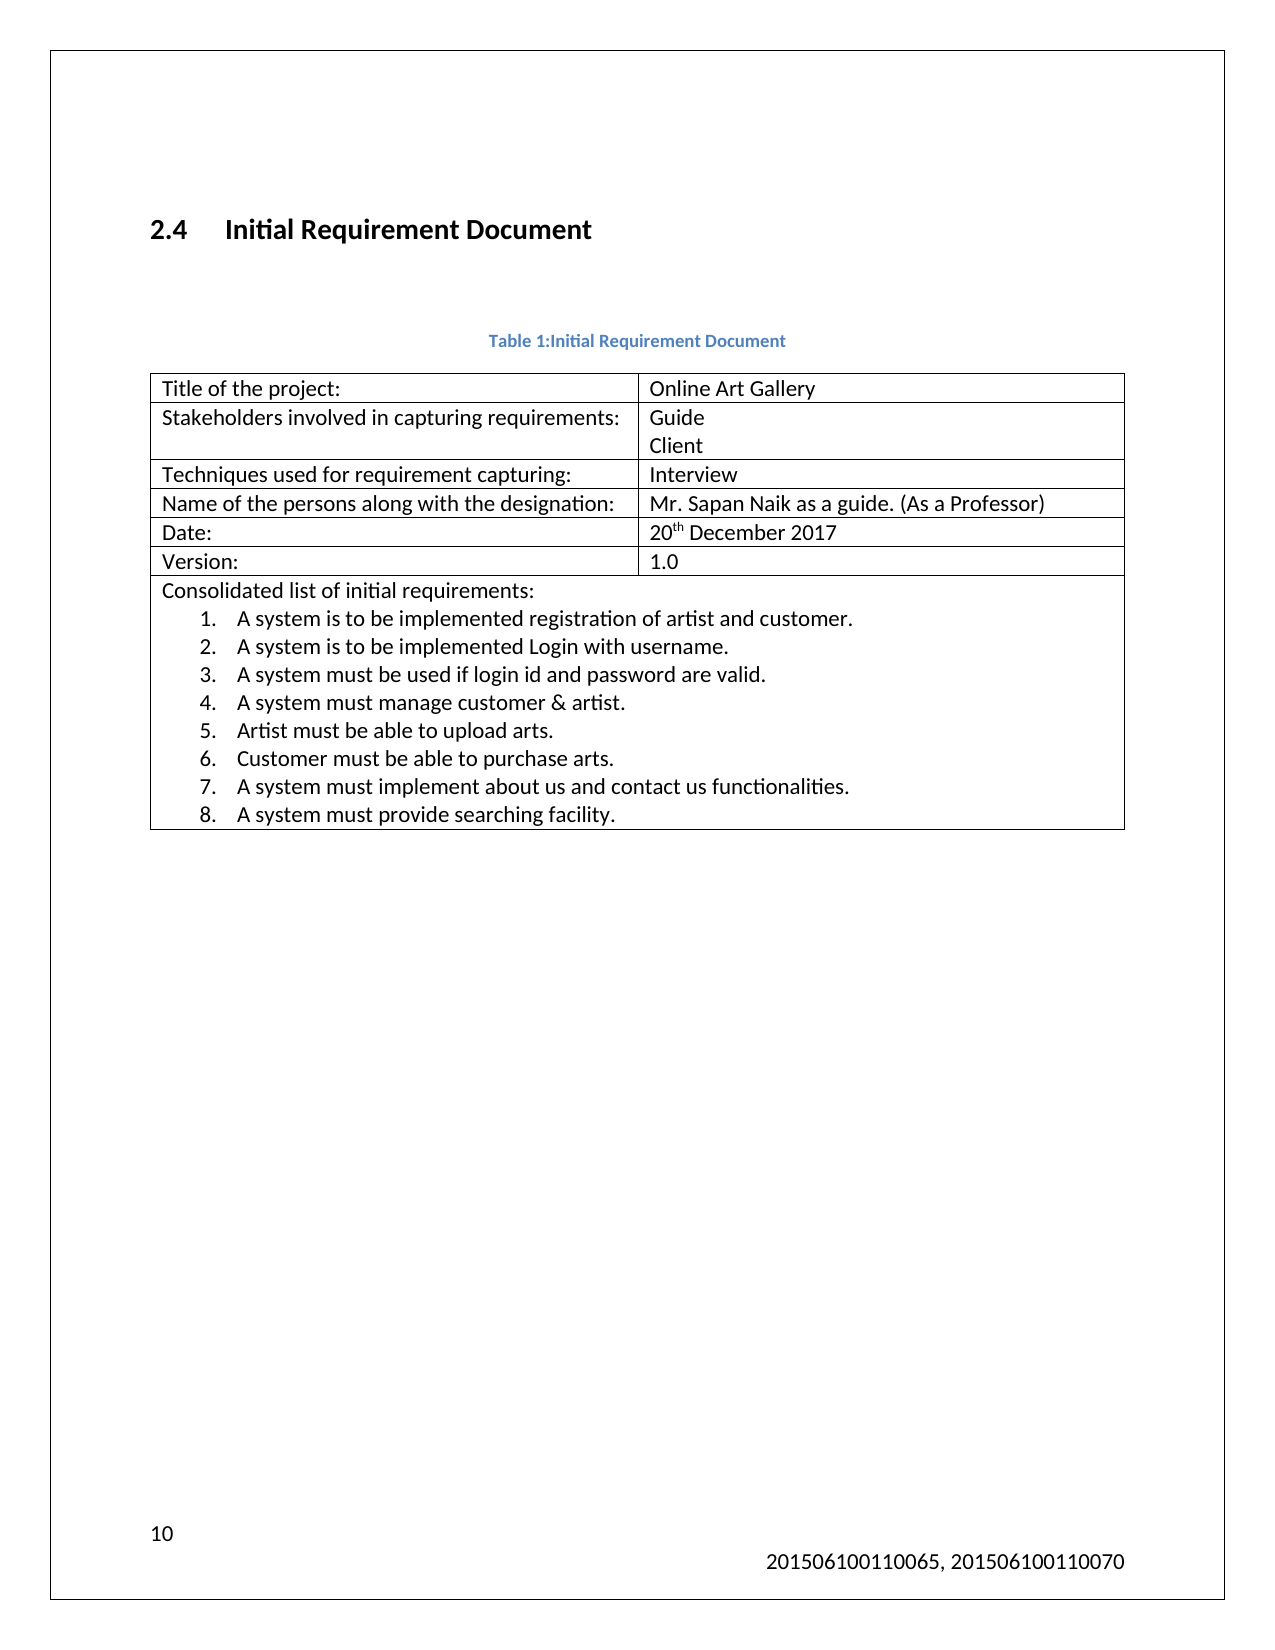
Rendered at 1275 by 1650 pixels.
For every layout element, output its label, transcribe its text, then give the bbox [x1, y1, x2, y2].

table_cell Name of the persons along with the designation: [151, 489, 638, 517]
table_cell Stakeholders involved in capturing requirements: [151, 403, 638, 459]
subtitle Initial Requirement Document [150, 211, 1125, 247]
table_cell Interview [639, 460, 1124, 488]
table_header Online Art Gallery [639, 374, 1124, 402]
table_cell Mr. Sapan Naik as a guide. (As a Professor) [639, 489, 1124, 517]
table_cell Consolidated list of initial requirements: A system is to be implemented registration of artist and customer. A system is to be implemented Login with username. A system must be used if login id and password are valid. A system must manage customer & artist. Artist must be able to upload arts. Customer must be able to purchase arts. A system must implement about us and contact us functionalities. A system must provide searching facility. [151, 576, 1124, 828]
table_cell 20th December 2017 [639, 518, 1124, 546]
table_cell Techniques used for requirement capturing: [151, 460, 638, 488]
table_cell Date: [151, 518, 638, 546]
table_header Title of the project: [151, 374, 638, 402]
table_cell Version: [151, 547, 638, 575]
table_cell Guide Client [639, 403, 1124, 459]
table_cell 1.0 [639, 547, 1124, 575]
